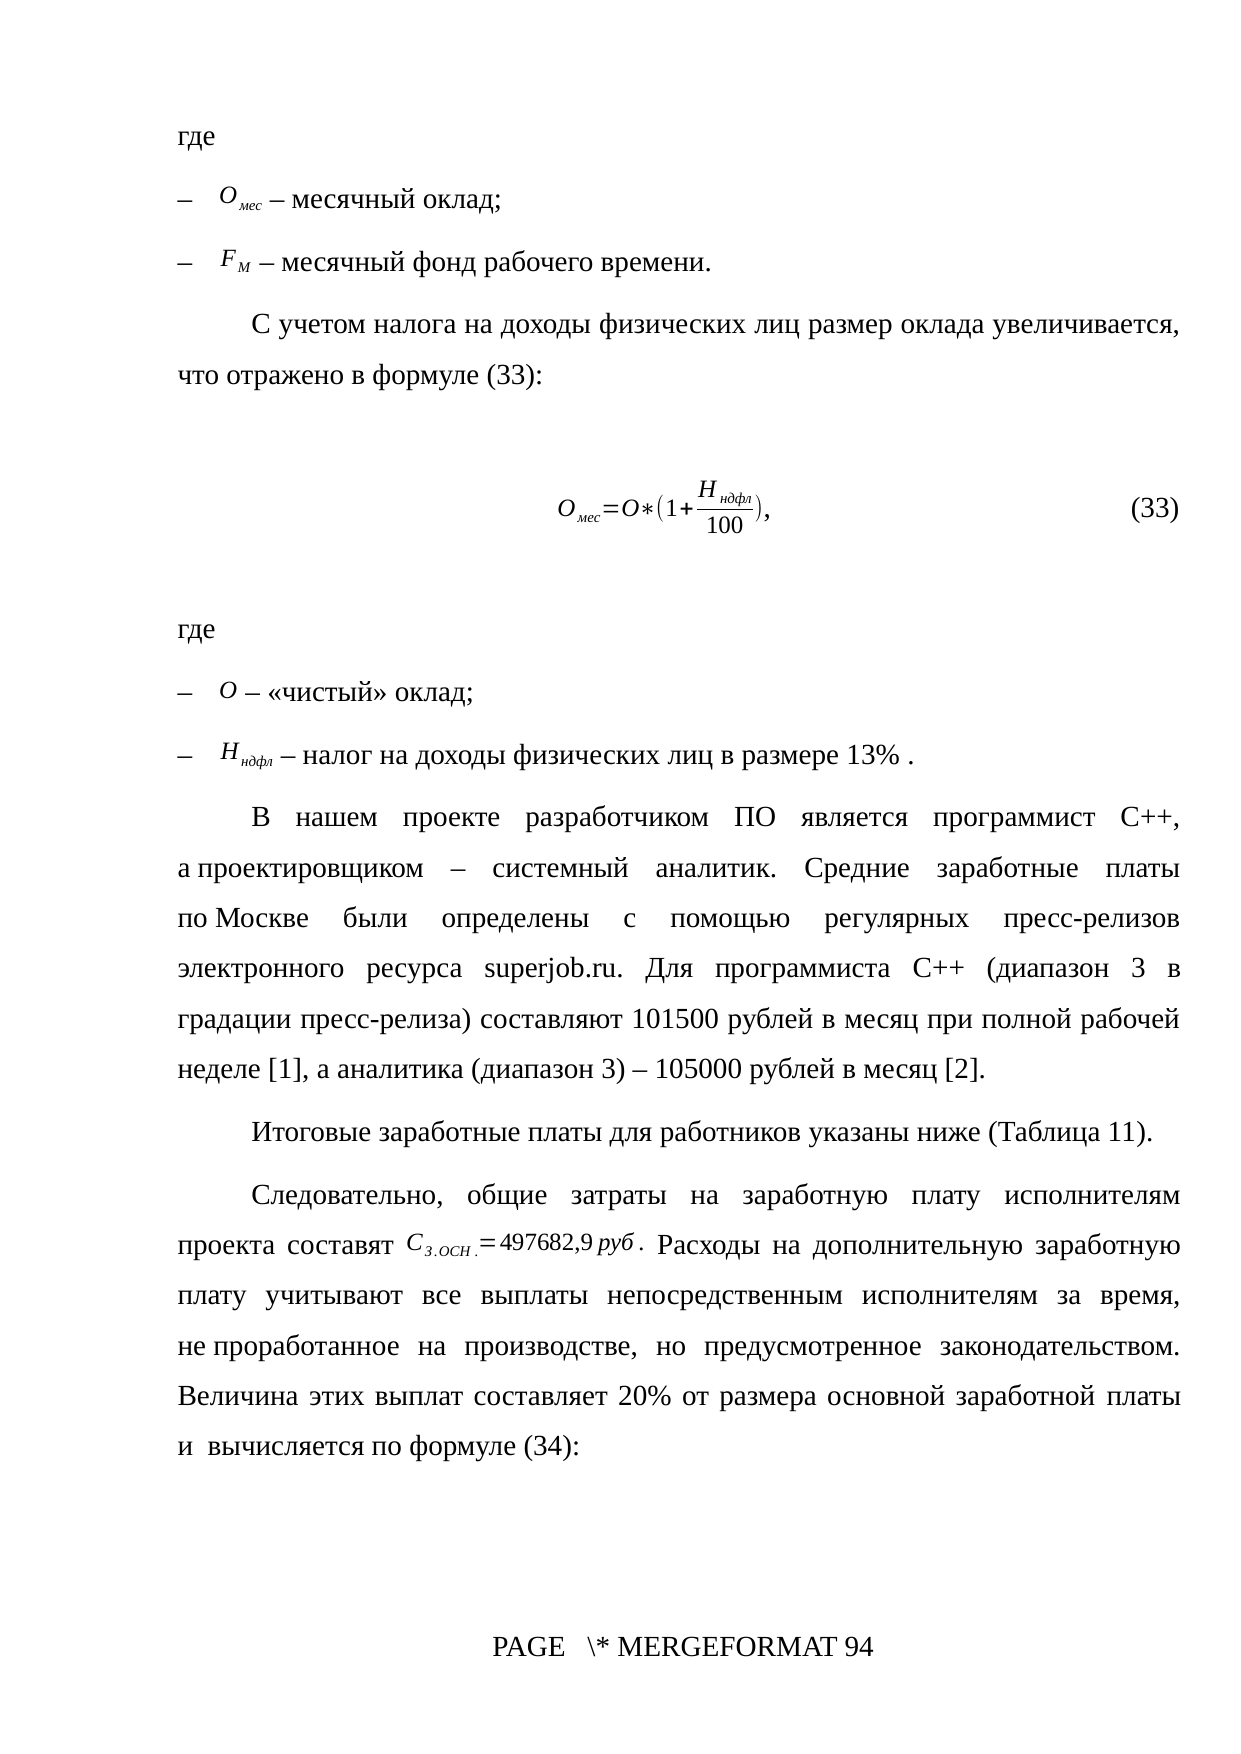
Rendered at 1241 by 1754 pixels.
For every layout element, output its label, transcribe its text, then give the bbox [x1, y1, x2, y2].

list – месячный оклад; [177, 181, 1181, 214]
table_header , [181, 470, 1073, 561]
text где [177, 118, 1181, 152]
text С учетом налога на доходы физических лиц размер оклада увеличивается, что отражено в формуле (33): [177, 307, 1181, 390]
text Итоговые заработные платы для работников указаны ниже (Таблица 11). [177, 1114, 1181, 1147]
text Следовательно, общие затраты на заработную плату исполнителям проекта составят Расходы на дополнительную заработную плату учитывают все выплаты непосредственным исполнителям за время, не проработанное на производстве, но предусмотренное законодательством. Величина этих выплат составляет 20% от размера основной заработной платы и вычисляется по формуле (34): [177, 1177, 1181, 1462]
list – месячный фонд рабочего времени. [177, 244, 1181, 277]
table_header (33) [1073, 470, 1185, 561]
text В нашем проекте разработчиком ПО является программист C++, а проектировщиком – системный аналитик. Средние заработные платы по Москве были определены с помощью регулярных пресс-релизов электронного ресурса superjob.ru. Для программиста C++ (диапазон 3 в градации пресс-релиза) составляют 101500 рублей в месяц при полной рабочей неделе [1], а аналитика (диапазон 3) – 105000 рублей в месяц [2]. [177, 799, 1181, 1085]
text где [177, 611, 1181, 645]
list – «чистый» оклад; [177, 674, 1181, 707]
list – налог на доходы физических лиц в размере 13% . [177, 737, 1181, 770]
